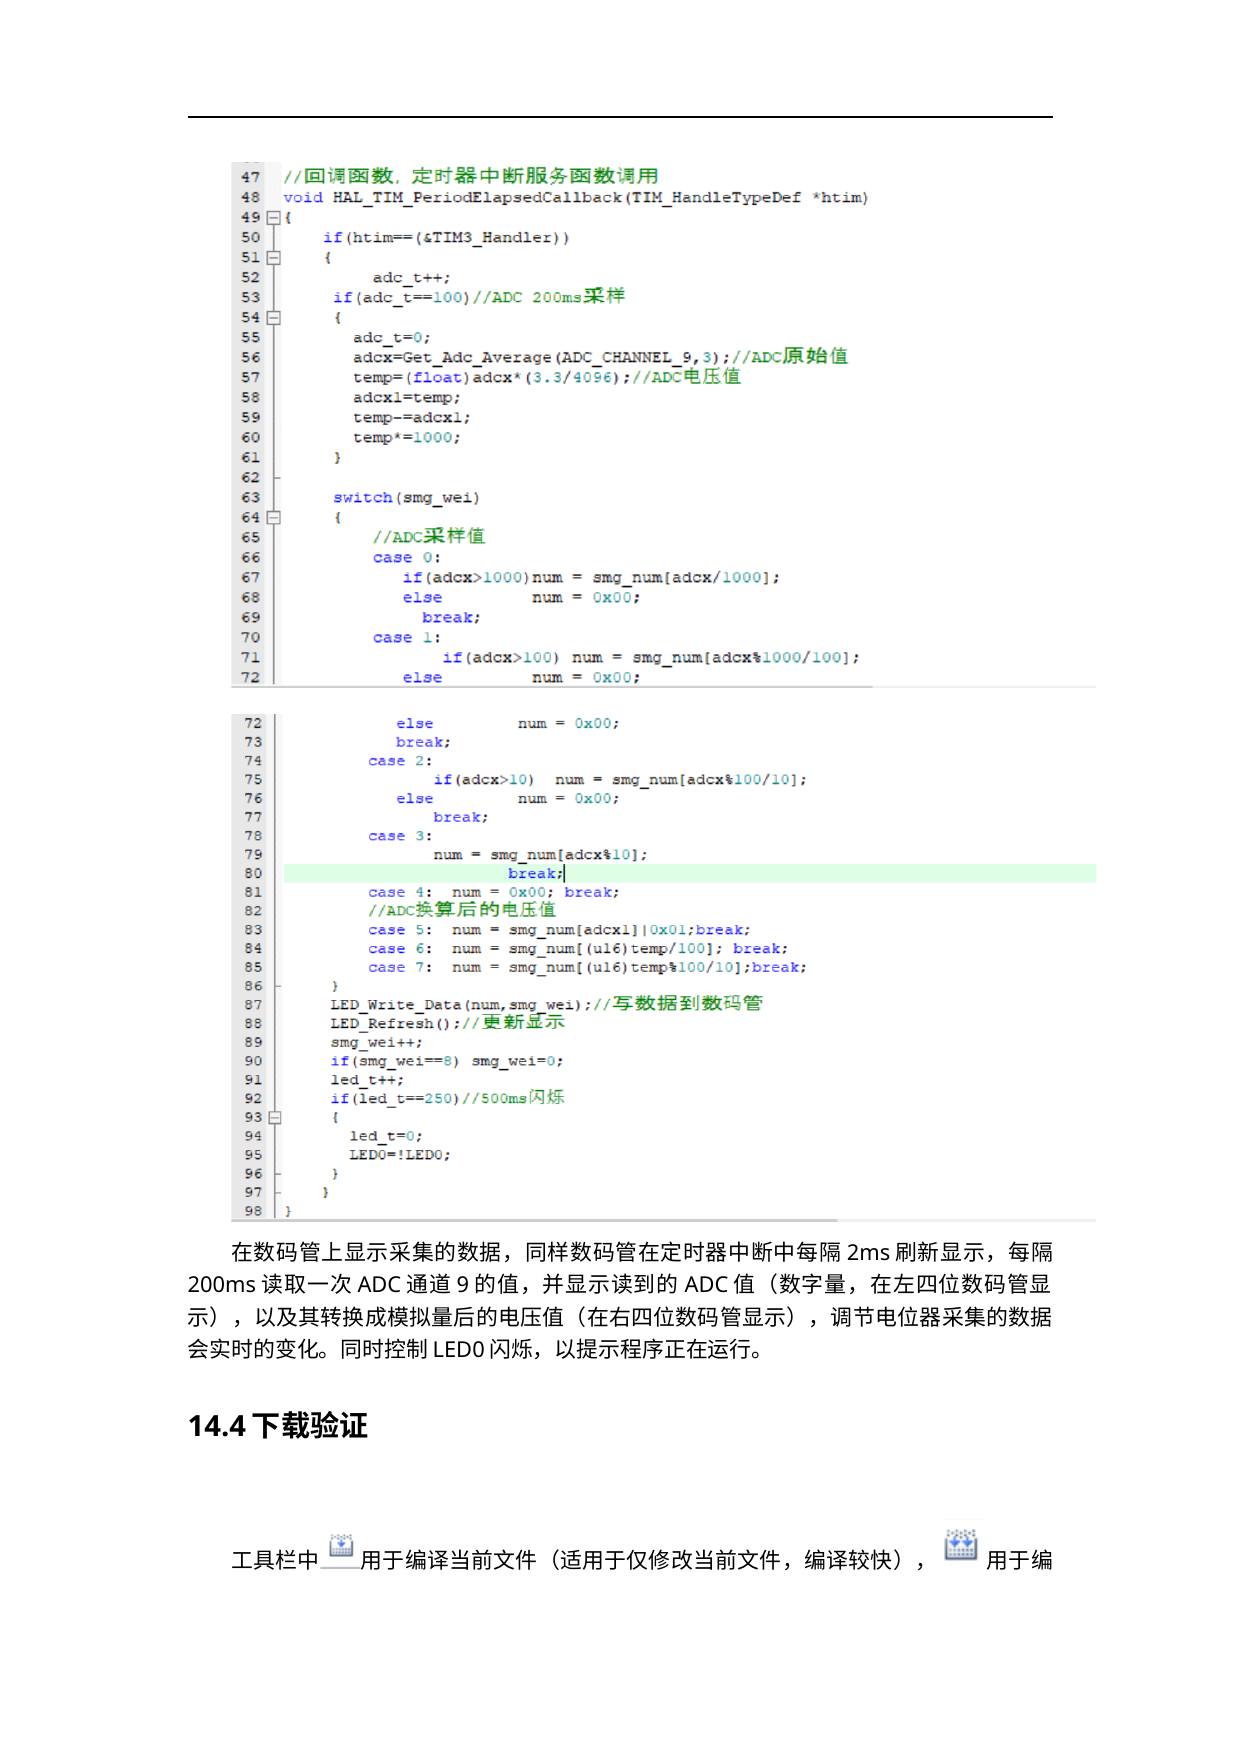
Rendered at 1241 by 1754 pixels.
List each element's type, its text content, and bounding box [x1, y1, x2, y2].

picture [939, 1519, 987, 1569]
subtitle 14.4下载验证 [187, 1392, 1053, 1457]
picture [231, 714, 1097, 1222]
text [187, 1514, 1053, 1579]
picture [231, 162, 1097, 688]
text 在数码管上显示采集的数据，同样数码管在定时器中断中每隔2ms刷新显示，每隔200ms读取一次ADC通道9的值，并显示读到的ADC值（数字量，在左四位数码管显示），以及其转换成模拟量后的电压值（在右四位数码管显示），调节电位器采集的数据会实时的变化。同时控制LED0闪烁，以提示程序正在运行。 [187, 1234, 1053, 1364]
picture [320, 1527, 361, 1569]
